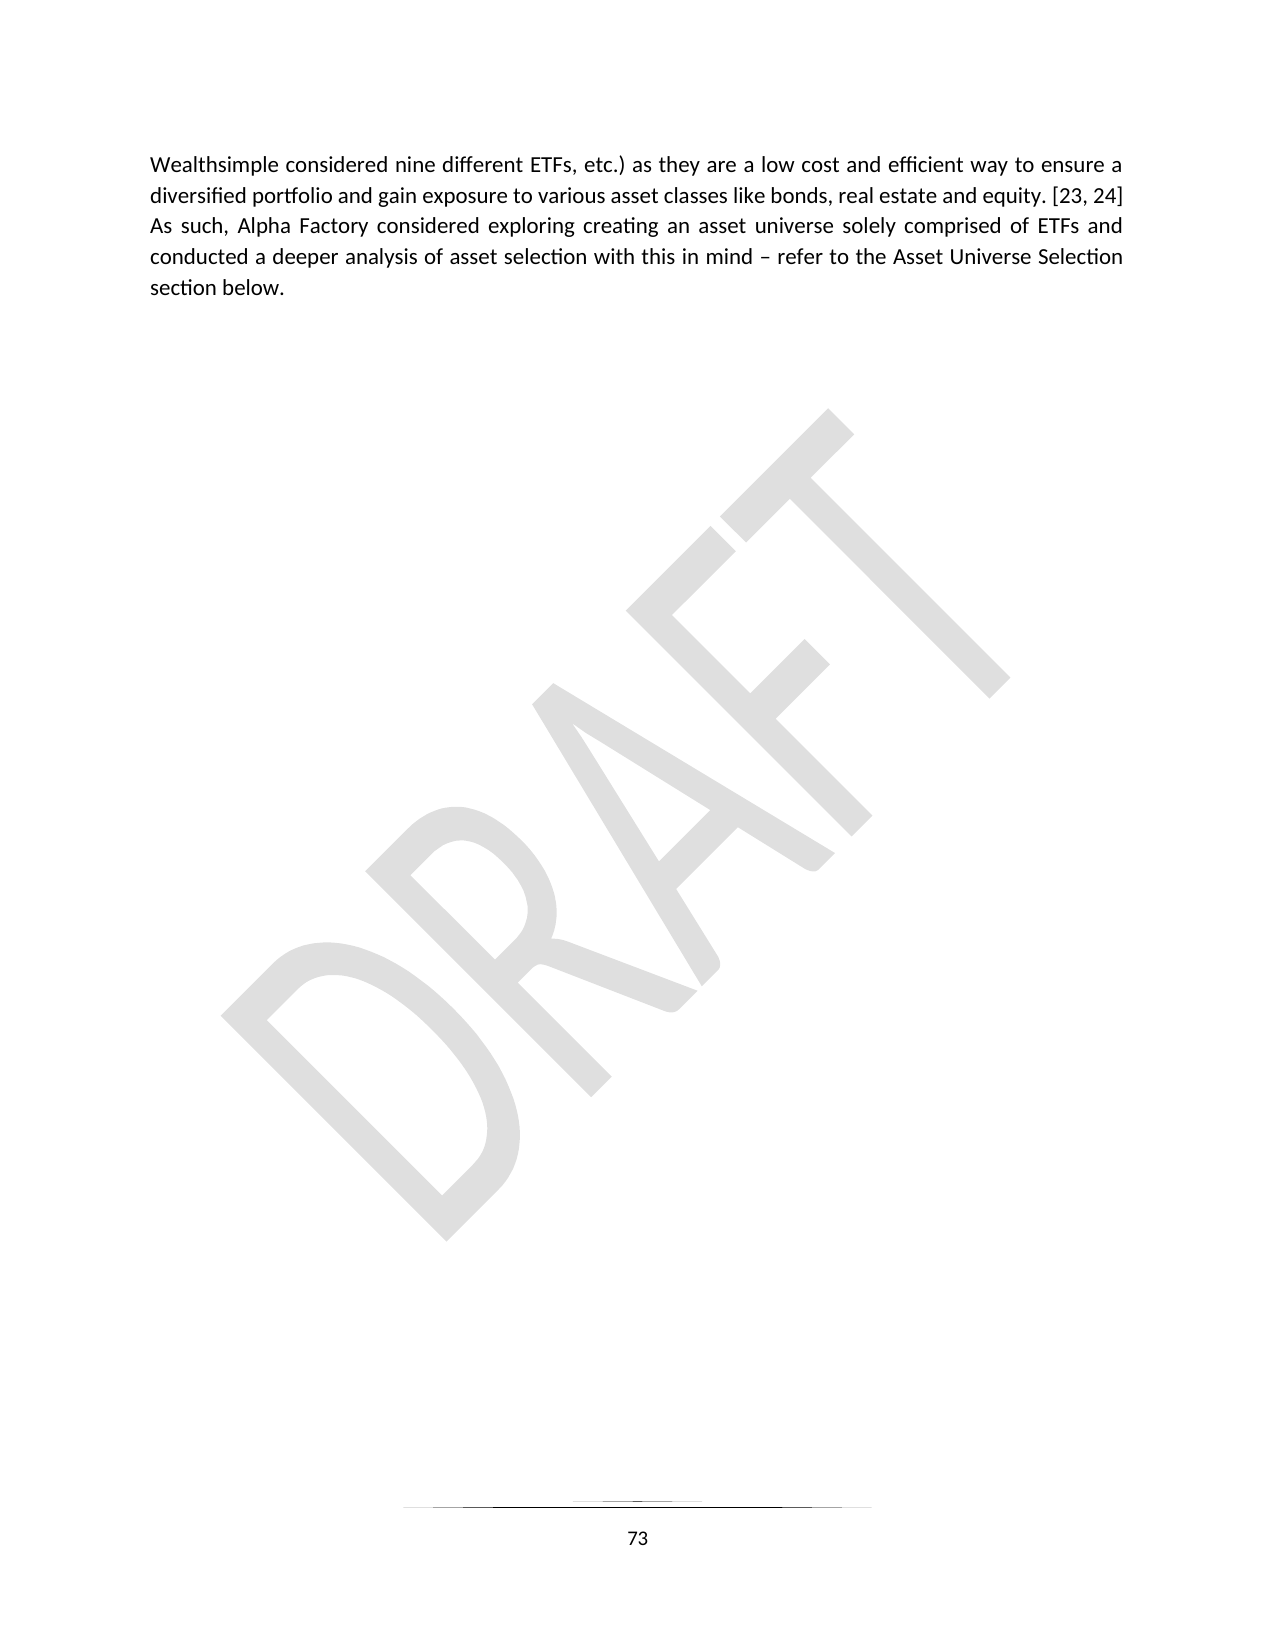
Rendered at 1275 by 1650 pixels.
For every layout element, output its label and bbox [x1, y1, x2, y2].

text [150, 150, 1125, 301]
